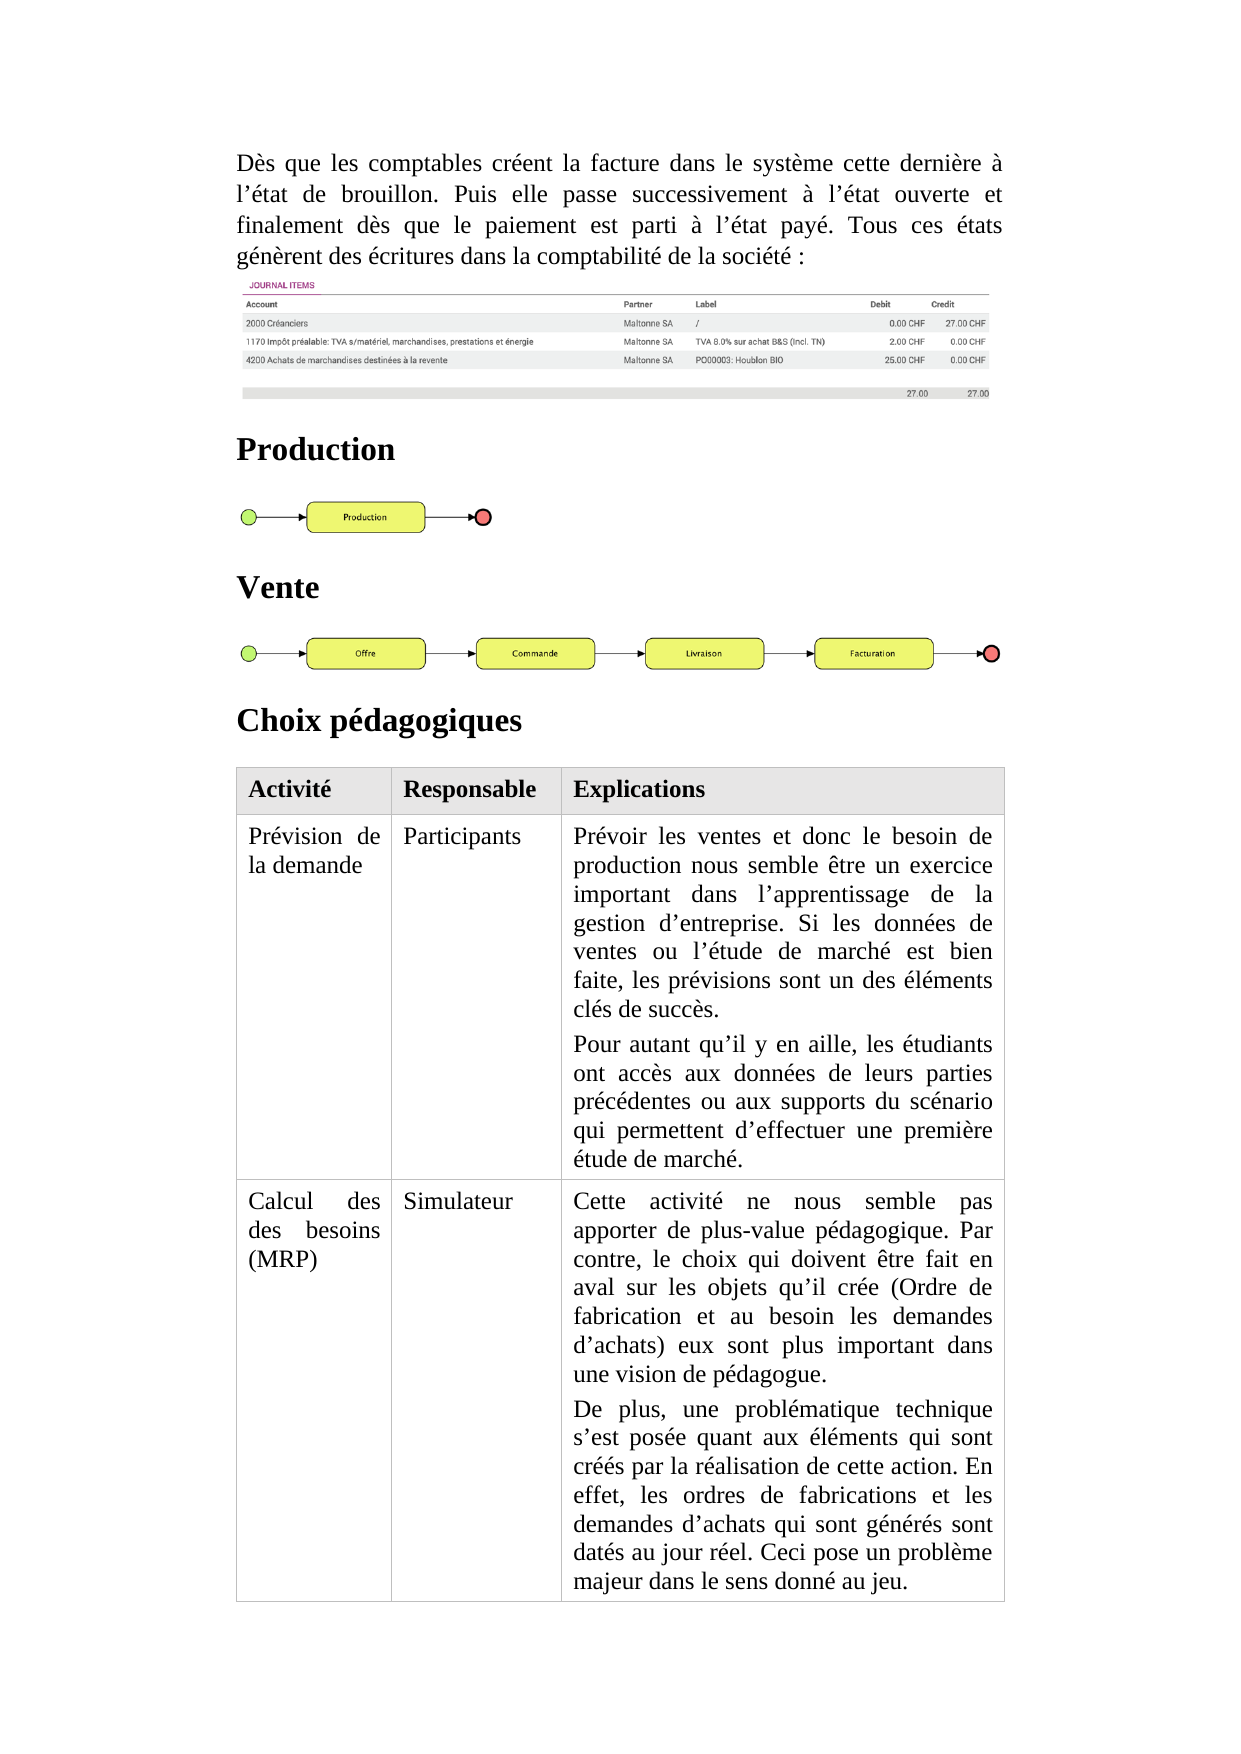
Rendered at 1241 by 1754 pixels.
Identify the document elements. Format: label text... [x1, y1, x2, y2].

text Vente [236, 567, 1004, 605]
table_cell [562, 1180, 1004, 1601]
table_cell Prévoir les ventes et donc le besoin de production nous semble être un exercice important dans l’apprentissage de la gestion d’entreprise. Si les données de ventes ou l’étude de marché est bien faite, les prévisions sont un des éléments clés de succès. Pour autant qu’il y en aille, les étudiants ont accès aux données de leurs parties précédentes ou aux supports du scénario qui permettent d’effectuer une première étude de marché. [562, 815, 1004, 1179]
picture [236, 633, 1004, 674]
picture [236, 496, 497, 540]
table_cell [237, 1180, 391, 1601]
text Production [236, 430, 1004, 468]
table_header Activité [237, 768, 391, 814]
text Choix pédagogiques [236, 701, 1004, 739]
table_cell Simulateur [392, 1180, 561, 1601]
text Dès que les comptables créent la facture dans le système cette dernière à l’état de brouillon. Puis elle passe successivement à l’état ouverte et finalement dès que le paiement est parti à l’état payé. Tous ces états génèrent des écritures dans la comptabilité de la société : [236, 148, 1004, 269]
table_cell Participants [392, 815, 561, 1179]
picture [236, 278, 993, 403]
table_header Responsable [392, 768, 561, 814]
table_header Explications [562, 768, 1004, 814]
table_cell Prévision de la demande [237, 815, 391, 1179]
